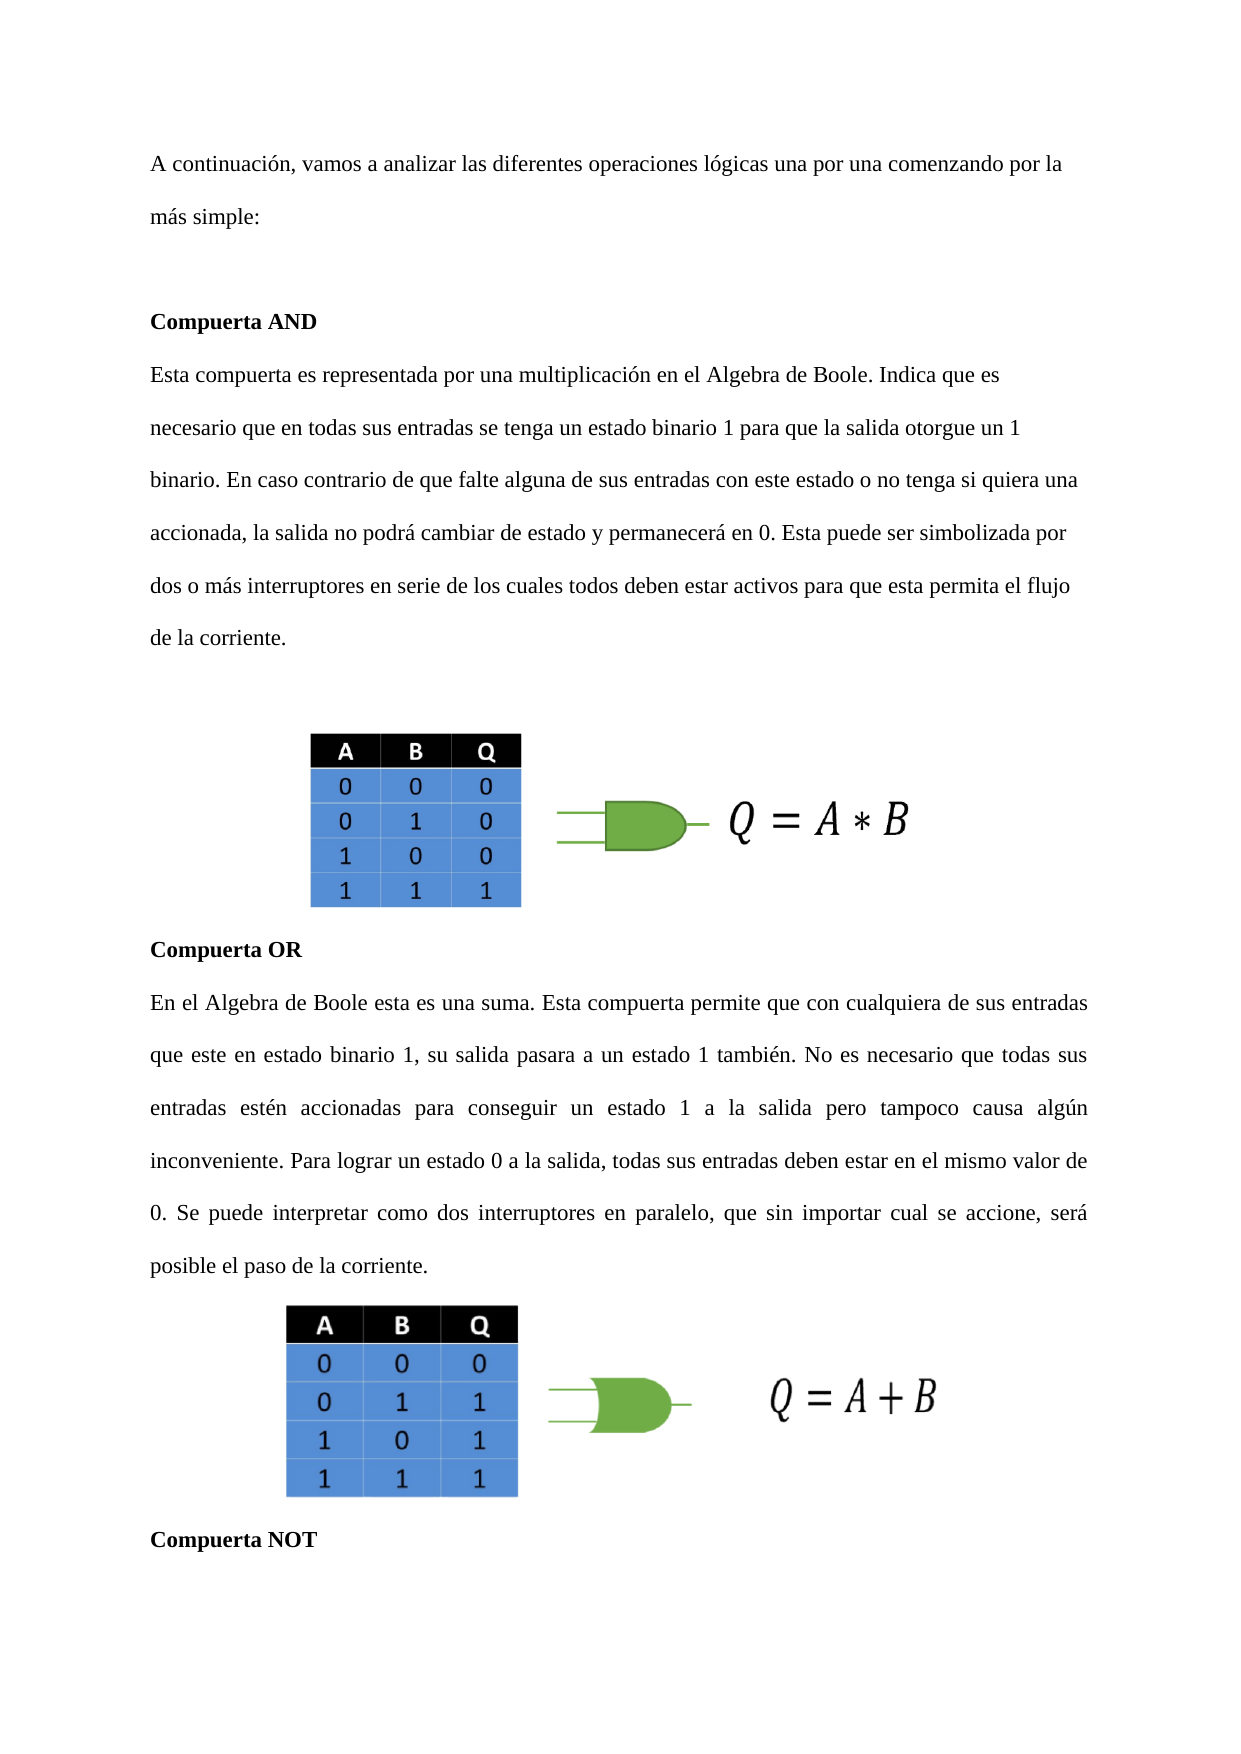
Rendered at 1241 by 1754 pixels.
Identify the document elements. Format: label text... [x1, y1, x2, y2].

picture [285, 1305, 955, 1501]
text Compuerta NOT [150, 1526, 1090, 1553]
text En el Algebra de Boole esta es una suma. Esta compuerta permite que con cualquiera de sus entradas que este en estado binario 1, su salida pasara a un estado 1 también. No es necesario que todas sus entradas estén accionadas para conseguir un estado 1 a la salida pero tampoco causa algún inconveniente. Para lograr un estado 0 a la salida, todas sus entradas deben estar en el mismo valor de 0. Se puede interpretar como dos interruptores en paralelo, que sin importar cual se accione, será posible el paso de la corriente. [150, 989, 1090, 1278]
text Compuerta AND [150, 308, 1090, 334]
text Esta compuerta es representada por una multiplicación en el Algebra de Boole. Indica que es necesario que en todas sus entradas se tenga un estado binario 1 para que la salida otorgue un 1 binario. En caso contrario de que falte alguna de sus entradas con este estado o no tenga si quiera una accionada, la salida no podrá cambiar de estado y permanecerá en 0. Esta puede ser simbolizada por dos o más interruptores en serie de los cuales todos deben estar activos para que esta permita el flujo de la corriente. [150, 361, 1090, 651]
text A continuación, vamos a analizar las diferentes operaciones lógicas una por una comenzando por la más simple: [150, 150, 1090, 229]
text Compuerta OR [150, 936, 1090, 962]
picture [308, 729, 933, 910]
